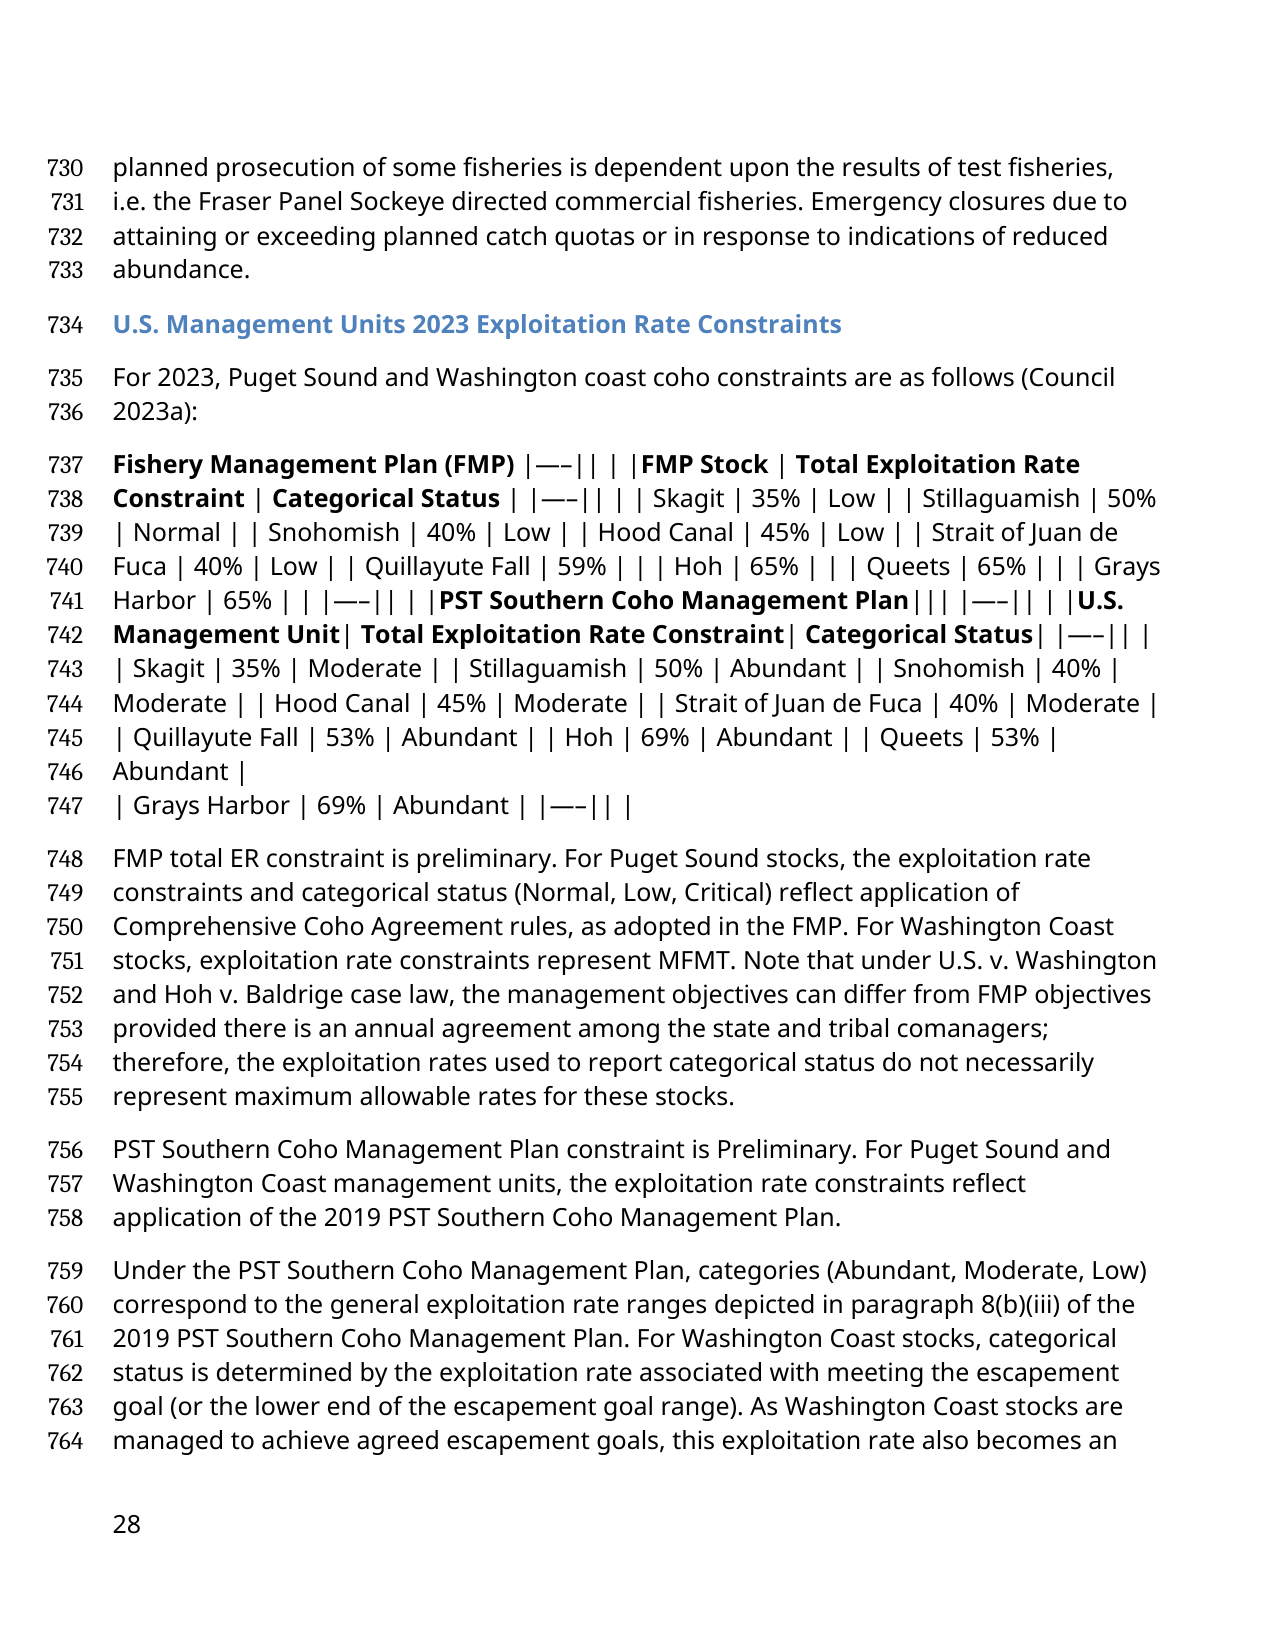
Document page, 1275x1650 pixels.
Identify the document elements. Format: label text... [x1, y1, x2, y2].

text For 2023, Puget Sound and Washington coast coho constraints are as follows (Council 2023a): [112, 360, 1162, 428]
text Fishery Management Plan (FMP) |—–|| | |FMP Stock | Total Exploitation Rate Constraint | Categorical Status | |—–|| | | Skagit | 35% | Low | | Stillaguamish | 50% | Normal | | Snohomish | 40% | Low | | Hood Canal | 45% | Low | | Strait of Juan de Fuca | 40% | Low | | Quillayute Fall | 59% | | | Hoh | 65% | | | Queets | 65% | | | Grays Harbor | 65% | | |—–|| | |PST Southern Coho Management Plan||| |—–|| | |U.S. Management Unit| Total Exploitation Rate Constraint| Categorical Status| |—–|| | | Skagit | 35% | Moderate | | Stillaguamish | 50% | Abundant | | Snohomish | 40% | Moderate | | Hood Canal | 45% | Moderate | | Strait of Juan de Fuca | 40% | Moderate | | Quillayute Fall | 53% | Abundant | | Hoh | 69% | Abundant | | Queets | 53% | Abundant | | Grays Harbor | 69% | Abundant | |—–|| | [112, 447, 1162, 821]
text PST Southern Coho Management Plan constraint is Preliminary. For Puget Sound and Washington Coast management units, the exploitation rate constraints reflect application of the 2019 PST Southern Coho Management Plan. [112, 1131, 1162, 1234]
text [112, 1252, 1162, 1457]
subtitle U.S. Management Units 2023 Exploitation Rate Constraints [112, 307, 1162, 341]
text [112, 150, 1162, 286]
text FMP total ER constraint is preliminary. For Puget Sound stocks, the exploitation rate constraints and categorical status (Normal, Low, Critical) reflect application of Comprehensive Coho Agreement rules, as adopted in the FMP. For Washington Coast stocks, exploitation rate constraints represent MFMT. Note that under U.S. v. Washington and Hoh v. Baldrige case law, the management objectives can differ from FMP objectives provided there is an annual agreement among the state and tribal comanagers; therefore, the exploitation rates used to report categorical status do not necessarily represent maximum allowable rates for these stocks. [112, 840, 1162, 1113]
